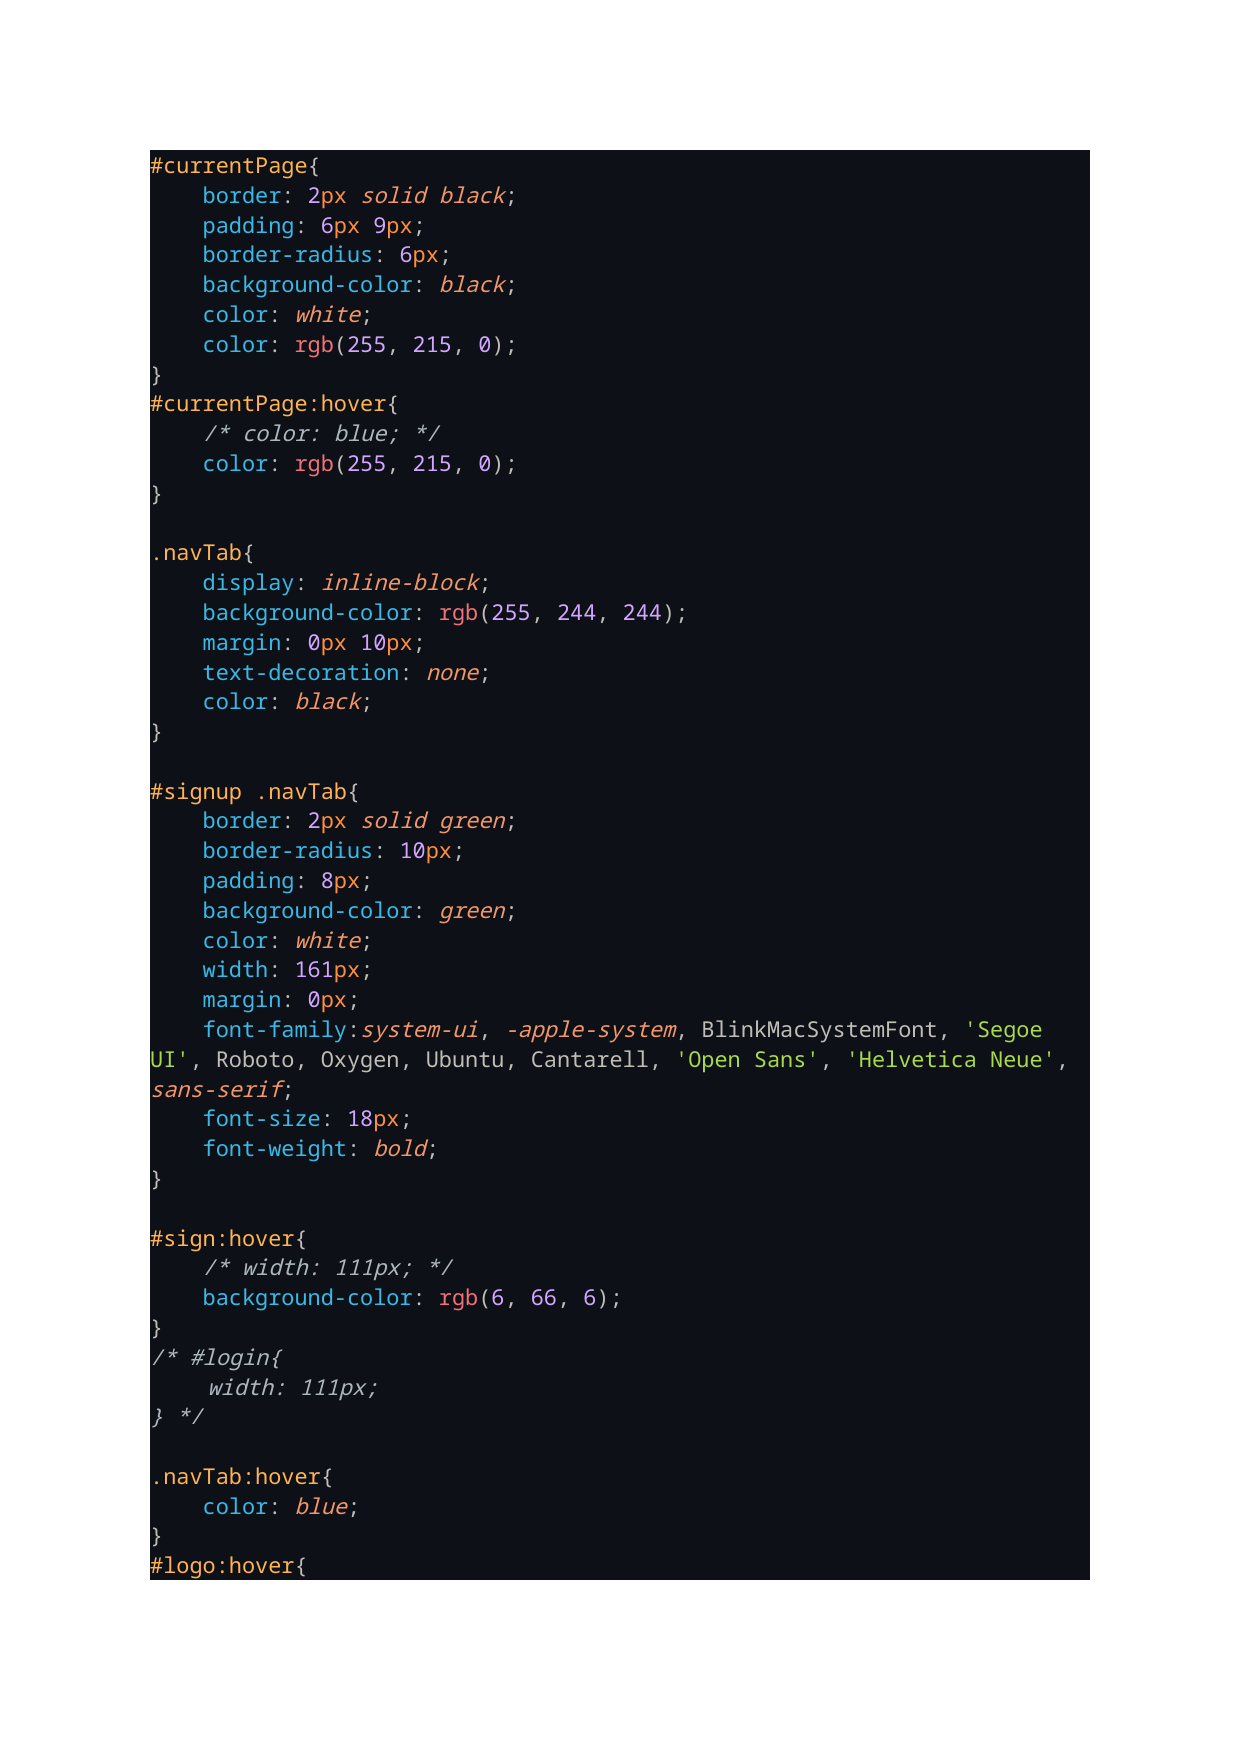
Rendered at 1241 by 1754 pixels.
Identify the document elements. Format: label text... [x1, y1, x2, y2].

text } [150, 358, 1090, 388]
text .navTab{ [150, 537, 1090, 567]
text } [150, 478, 1090, 507]
text color: white; [150, 299, 1090, 329]
text border-radius: 10px; [150, 835, 1090, 865]
text border: 2px solid black; [150, 180, 1090, 209]
text font-size: 18px; [150, 1103, 1090, 1133]
text /* width: 111px; */ [150, 1252, 1090, 1282]
text color: white; [150, 924, 1090, 954]
text text-decoration: none; [150, 656, 1090, 686]
text #signup .navTab{ [150, 776, 1090, 805]
text color: rgb(255, 215, 0); [150, 329, 1090, 358]
text #currentPage:hover{ [150, 388, 1090, 418]
text padding: 6px 9px; [150, 209, 1090, 239]
text width: 161px; [150, 954, 1090, 984]
text font-weight: bold; [150, 1133, 1090, 1163]
text border: 2px solid green; [150, 805, 1090, 835]
text .navTab:hover{ [150, 1461, 1090, 1491]
text } [150, 1163, 1090, 1193]
text color: black; [150, 686, 1090, 716]
text } [150, 1520, 1090, 1550]
text color: blue; [150, 1491, 1090, 1520]
text border-radius: 6px; [150, 239, 1090, 269]
text background-color: black; [150, 269, 1090, 299]
text margin: 0px 10px; [150, 627, 1090, 656]
text } [150, 1312, 1090, 1342]
text padding: 8px; [150, 865, 1090, 895]
text #sign:hover{ [150, 1222, 1090, 1252]
text width: 111px; [150, 1371, 1090, 1401]
text /* color: blue; */ [150, 418, 1090, 448]
text font-family:system-ui, -apple-system, BlinkMacSystemFont, 'Segoe UI', Roboto, Oxygen, Ubuntu, Cantarell, 'Open Sans', 'Helvetica Neue', sans-serif; [150, 1014, 1090, 1103]
text background-color: green; [150, 895, 1090, 924]
text margin: 0px; [150, 984, 1090, 1014]
text } */ [150, 1401, 1090, 1431]
text display: inline-block; [150, 567, 1090, 597]
text background-color: rgb(6, 66, 6); [150, 1282, 1090, 1312]
text #logo:hover{ [150, 1550, 1090, 1580]
text } [150, 716, 1090, 746]
text color: rgb(255, 215, 0); [150, 448, 1090, 478]
text /* #login{ [150, 1342, 1090, 1371]
text #currentPage{ [150, 150, 1090, 180]
text background-color: rgb(255, 244, 244); [150, 597, 1090, 627]
